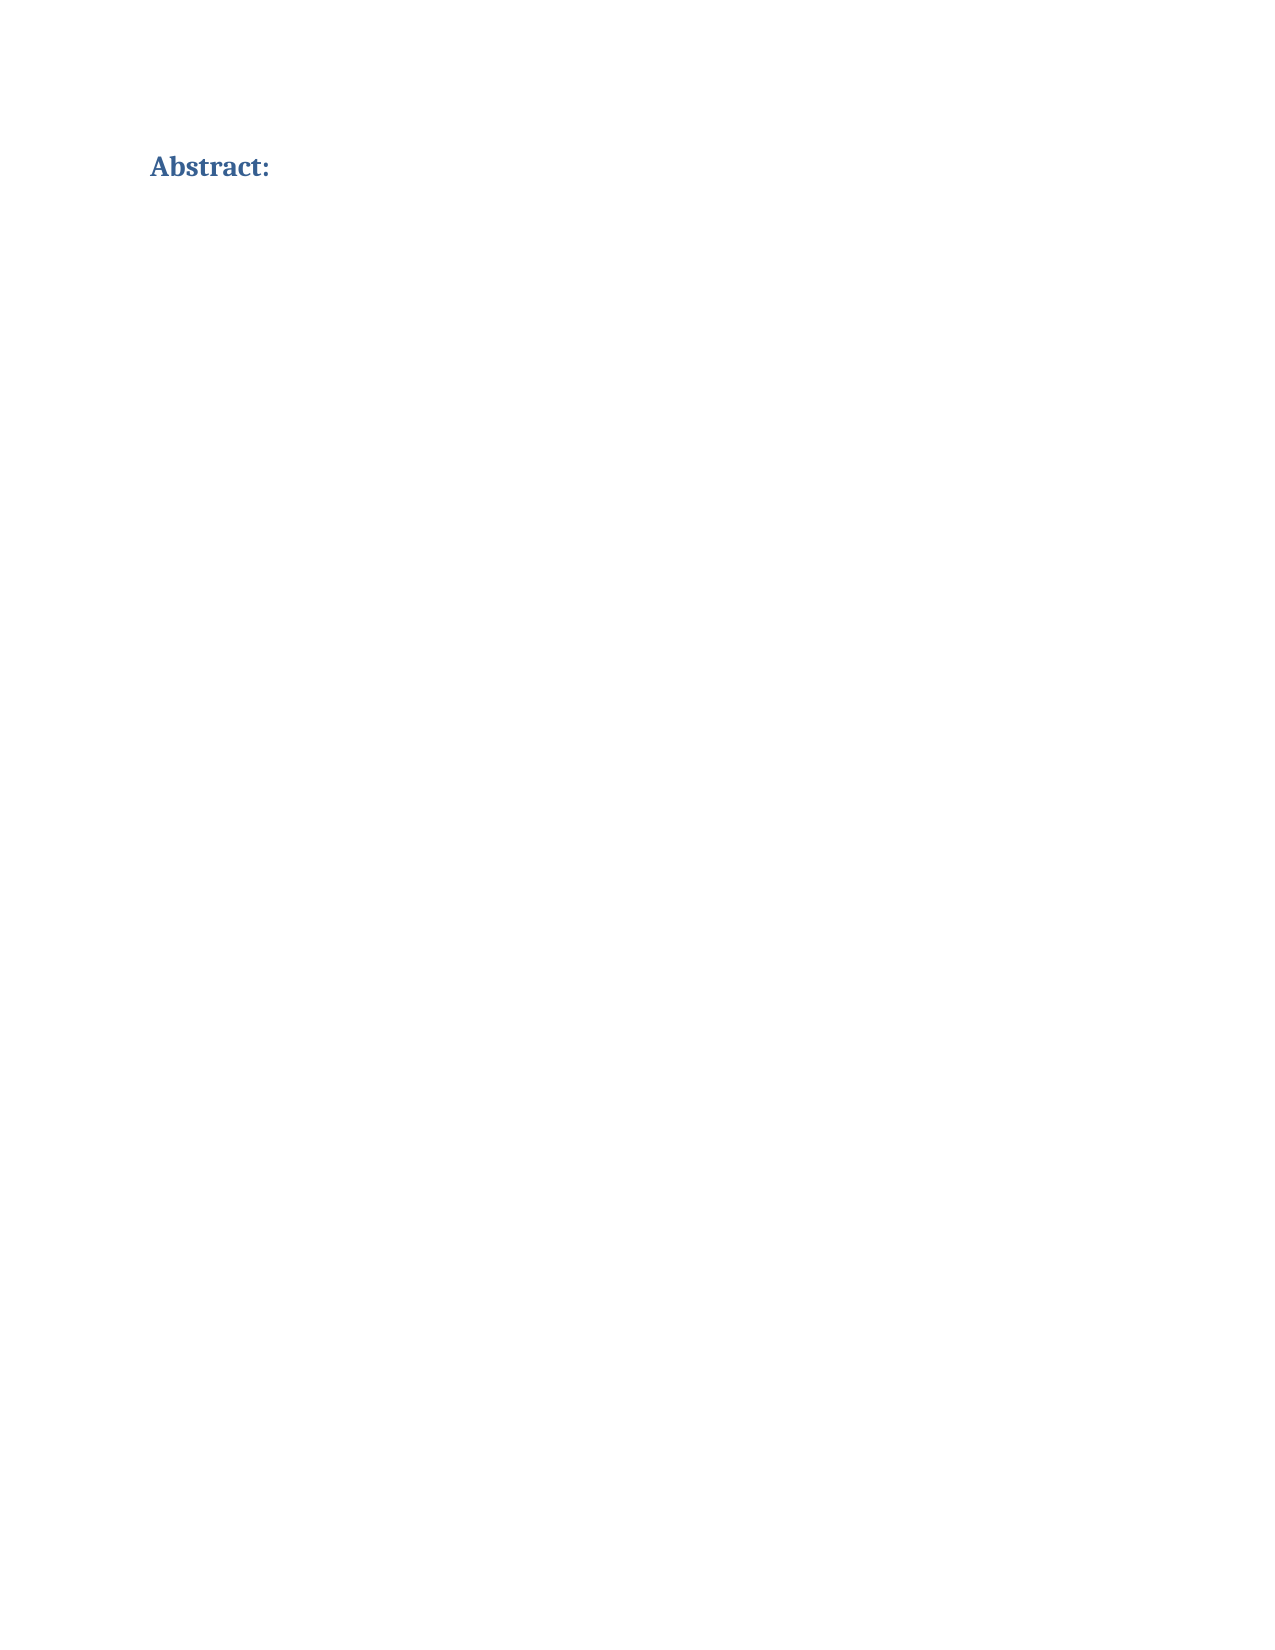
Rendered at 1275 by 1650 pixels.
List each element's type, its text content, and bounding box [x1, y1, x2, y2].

subtitle Abstract: [150, 150, 1125, 183]
